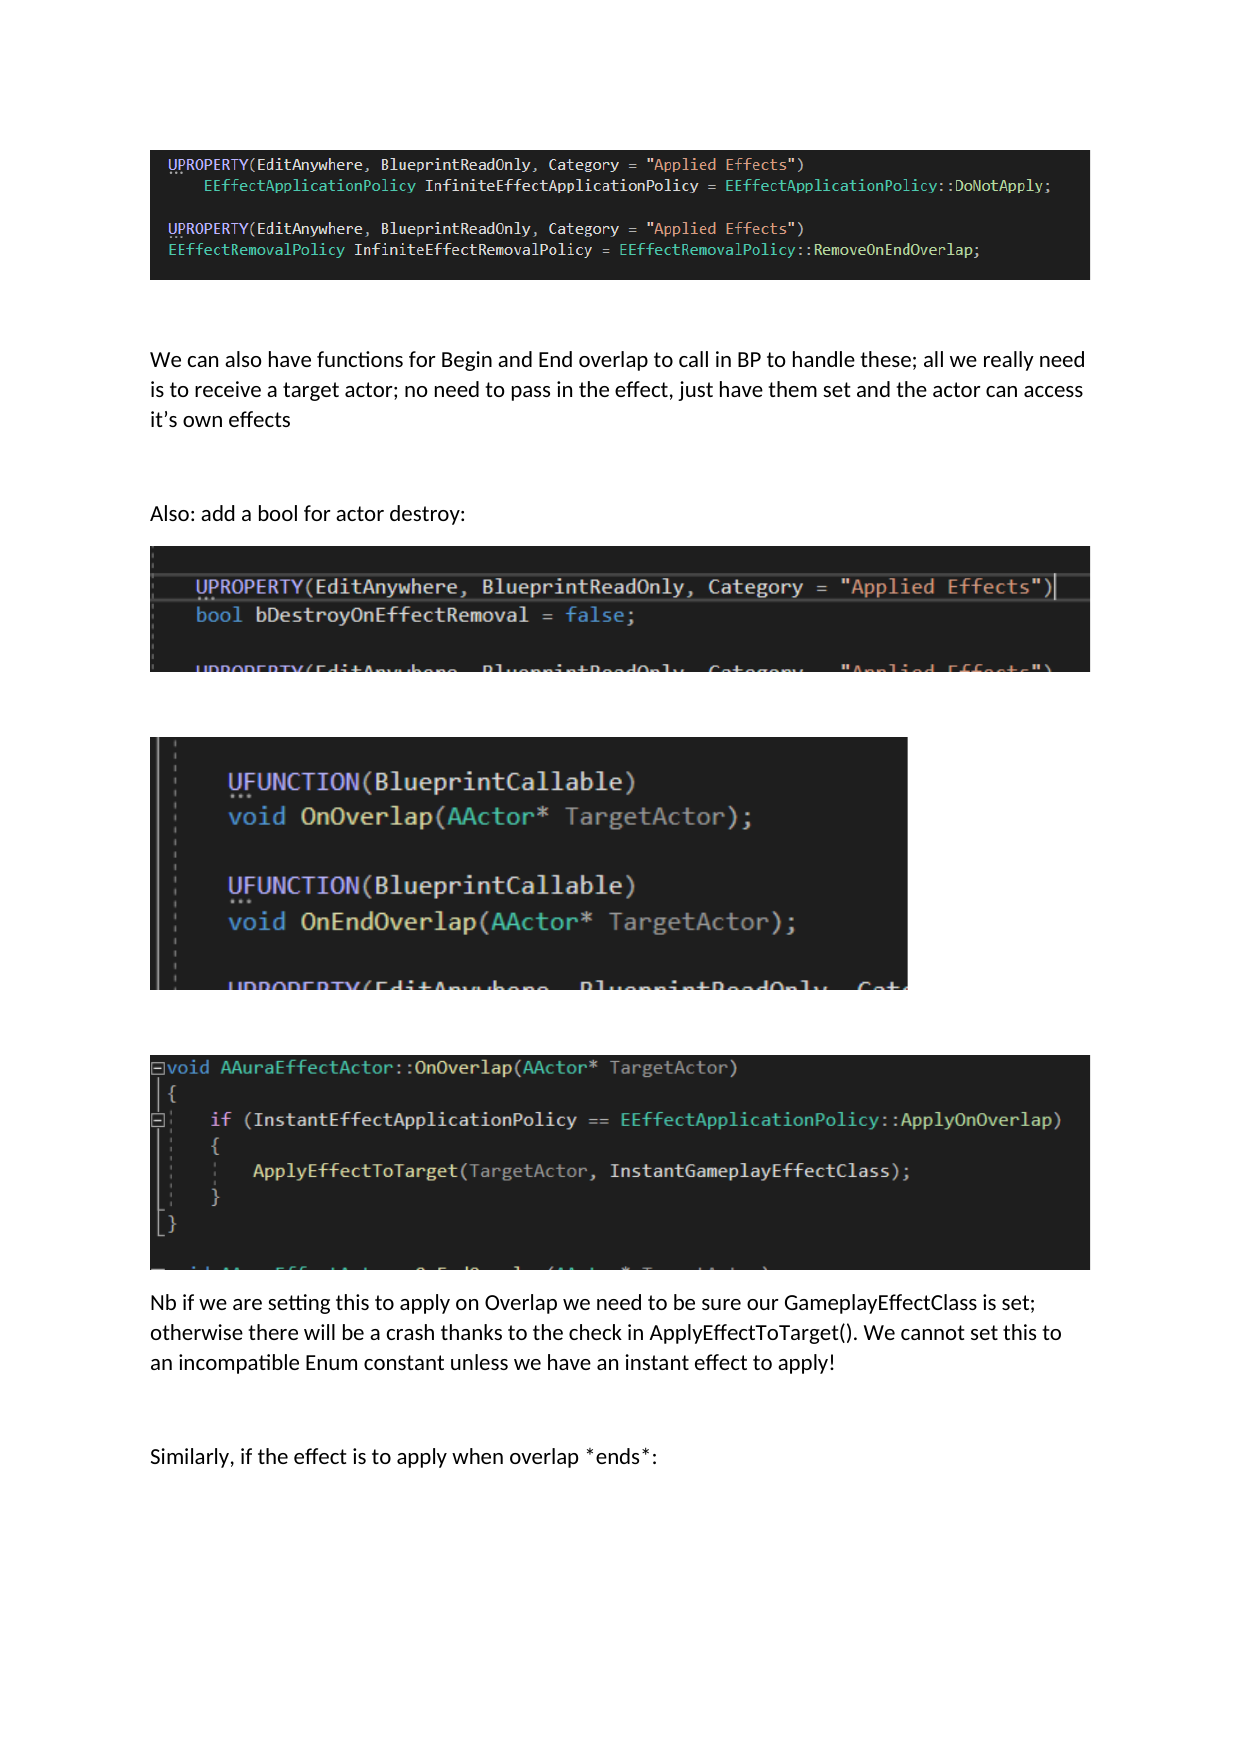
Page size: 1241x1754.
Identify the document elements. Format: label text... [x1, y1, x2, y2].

text Also: add a bool for actor destroy: [150, 499, 1090, 527]
picture [150, 1055, 1091, 1270]
picture [150, 737, 908, 990]
text We can also have functions for Begin and End overlap to call in BP to handle these; all we really need is to receive a target actor; no need to pass in the effect, just have them set and the actor can access it’s own effects [150, 345, 1090, 433]
text Nb if we are setting this to apply on Overlap we need to be sure our GameplayEffectClass is set; otherwise there will be a crash thanks to the check in ApplyEffectToTarget(). We cannot set this to an incompatible Enum constant unless we have an instant effect to apply! [150, 1288, 1090, 1376]
picture [150, 546, 1091, 672]
text Similarly, if the effect is to apply when overlap *ends*: [150, 1442, 1090, 1470]
picture [150, 150, 1091, 280]
